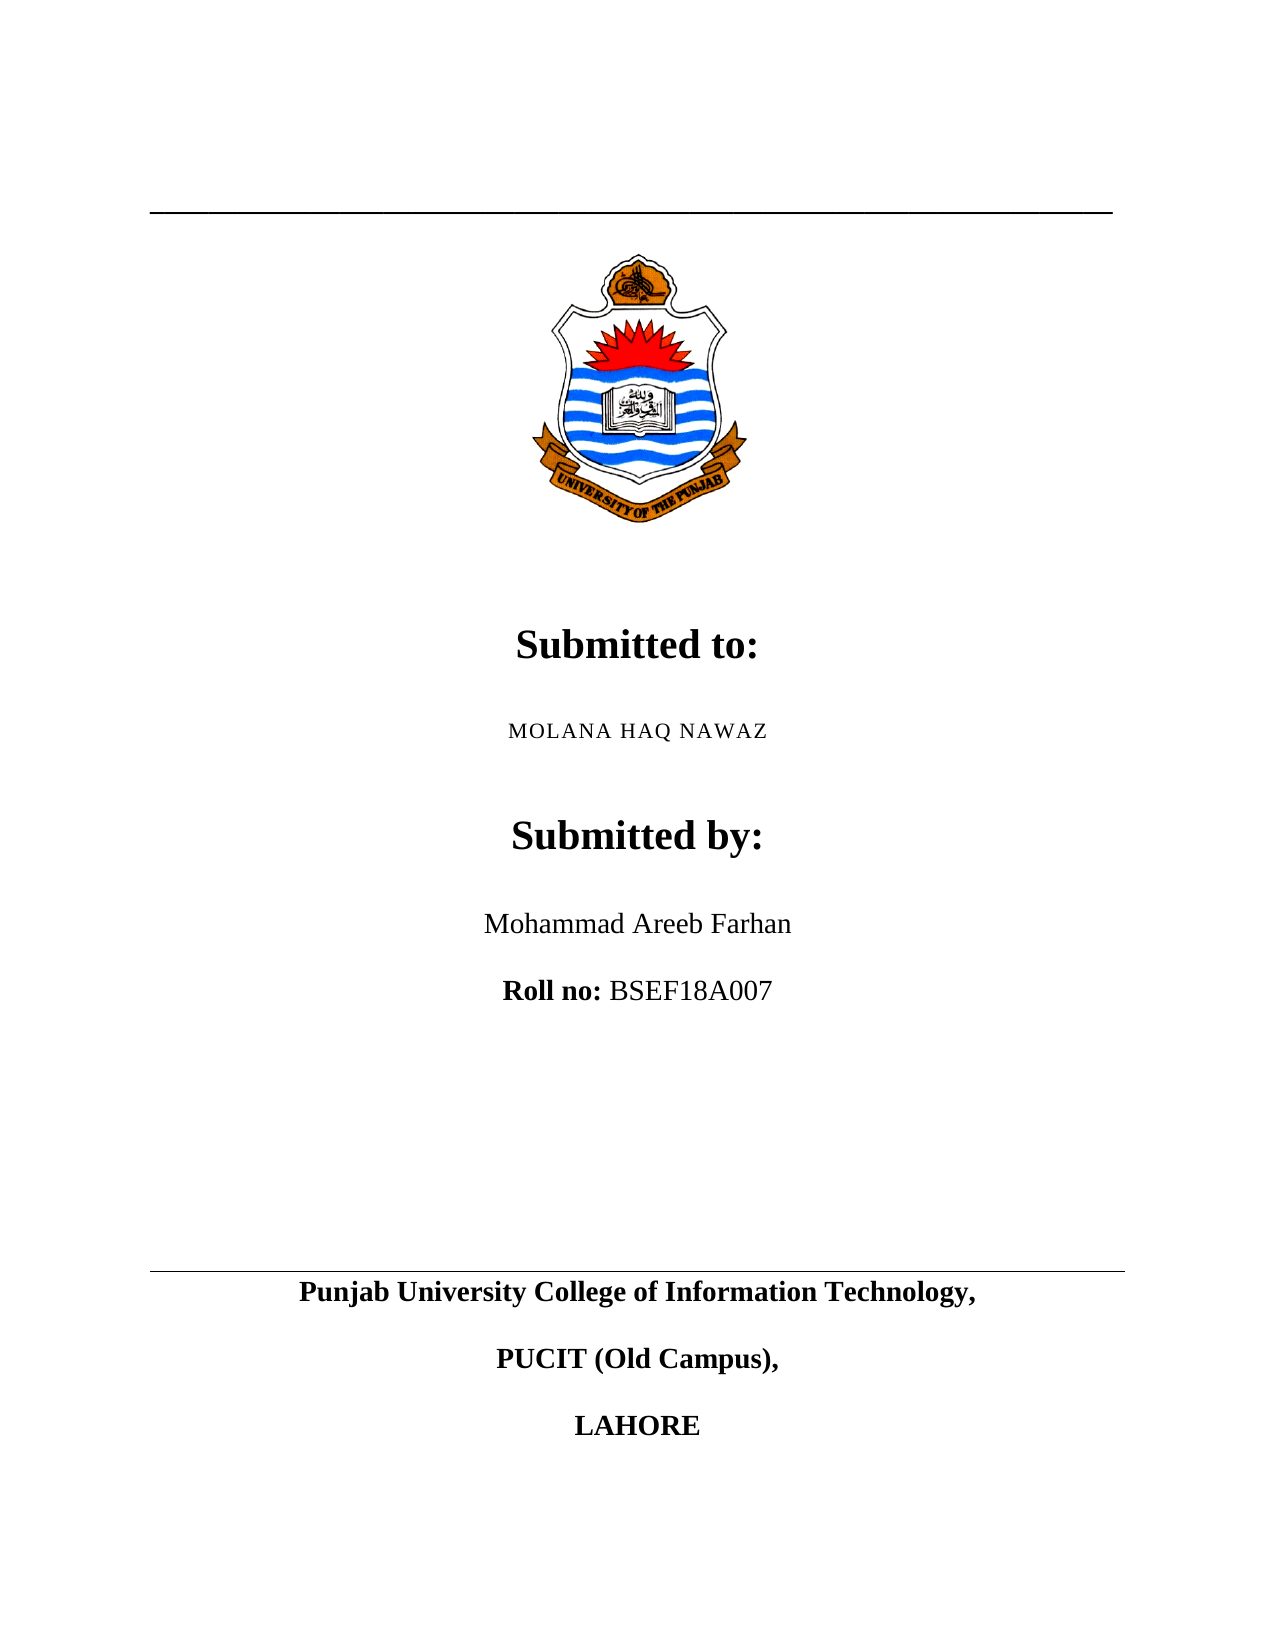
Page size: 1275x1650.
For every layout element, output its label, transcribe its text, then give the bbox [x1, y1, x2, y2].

text Roll no: BSEF18A007 [150, 973, 1125, 1007]
text Molana Haq nawaz [150, 715, 1125, 743]
text Mohammad Areeb Farhan [150, 906, 1125, 940]
text PUCIT (Old Campus), [150, 1341, 1125, 1374]
text Submitted by: [150, 811, 1125, 858]
text __________________________________________________________________ [150, 183, 1125, 217]
text Punjab University College of Information Technology, [150, 1272, 1125, 1307]
text Submitted to: [150, 619, 1125, 667]
text LAHORE [150, 1408, 1125, 1441]
